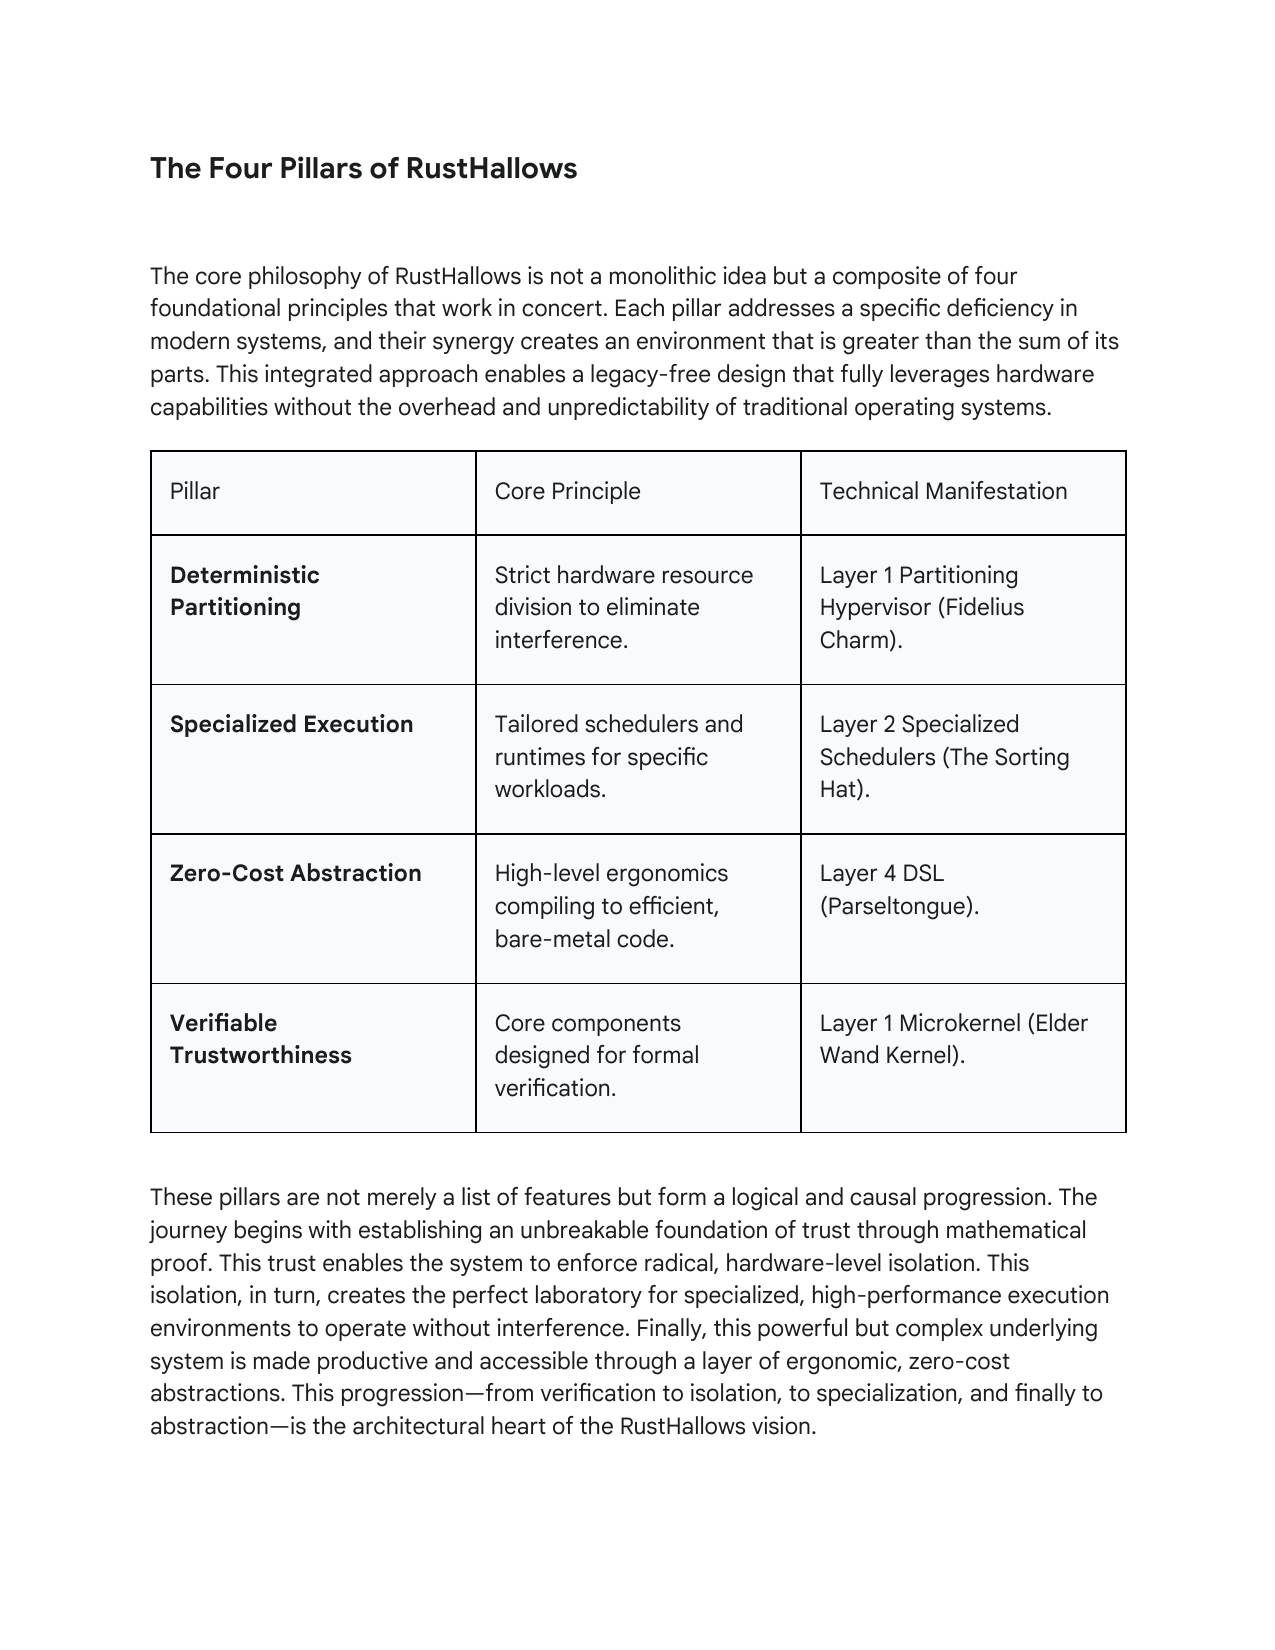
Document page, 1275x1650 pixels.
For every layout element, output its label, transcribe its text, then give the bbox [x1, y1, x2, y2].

table_cell Layer 1 Partitioning Hypervisor (Fidelius Charm). [802, 536, 1125, 684]
table_cell Layer 1 Microkernel (Elder Wand Kernel). [802, 984, 1125, 1132]
table_cell Strict hardware resource division to eliminate interference. [477, 536, 800, 684]
table_cell Layer 4 DSL (Parseltongue). [802, 835, 1125, 982]
table_header Core Principle [477, 452, 800, 534]
table_header Technical Manifestation [802, 452, 1125, 534]
table_cell High-level ergonomics compiling to efficient, bare-metal code. [477, 835, 800, 982]
table_cell Tailored schedulers and runtimes for specific workloads. [477, 685, 800, 833]
text These pillars are not merely a list of features but form a logical and causal progression. The journey begins with establishing an unbreakable foundation of trust through mathematical proof. This trust enables the system to enforce radical, hardware-level isolation. This isolation, in turn, creates the perfect laboratory for specialized, high-performance execution environments to operate without interference. Finally, this powerful but complex underlying system is made productive and accessible through a layer of ergonomic, zero-cost abstractions. This progression—from verification to isolation, to specialization, and finally to abstraction—is the architectural heart of the RustHallows vision. [150, 1183, 1125, 1441]
table_cell Layer 2 Specialized Schedulers (The Sorting Hat). [802, 685, 1125, 833]
subtitle The Four Pillars of RustHallows [150, 150, 1125, 187]
table_cell Zero-Cost Abstraction [152, 835, 475, 982]
table_cell Specialized Execution [152, 685, 475, 833]
text The core philosophy of RustHallows is not a monolithic idea but a composite of four foundational principles that work in concert. Each pillar addresses a specific deficiency in modern systems, and their synergy creates an environment that is greater than the sum of its parts. This integrated approach enables a legacy-free design that fully leverages hardware capabilities without the overhead and unpredictability of traditional operating systems. [150, 262, 1125, 421]
table_cell Verifiable Trustworthiness [152, 984, 475, 1132]
table_header Pillar [152, 452, 475, 534]
table_cell Deterministic Partitioning [152, 536, 475, 684]
table_cell Core components designed for formal verification. [477, 984, 800, 1132]
